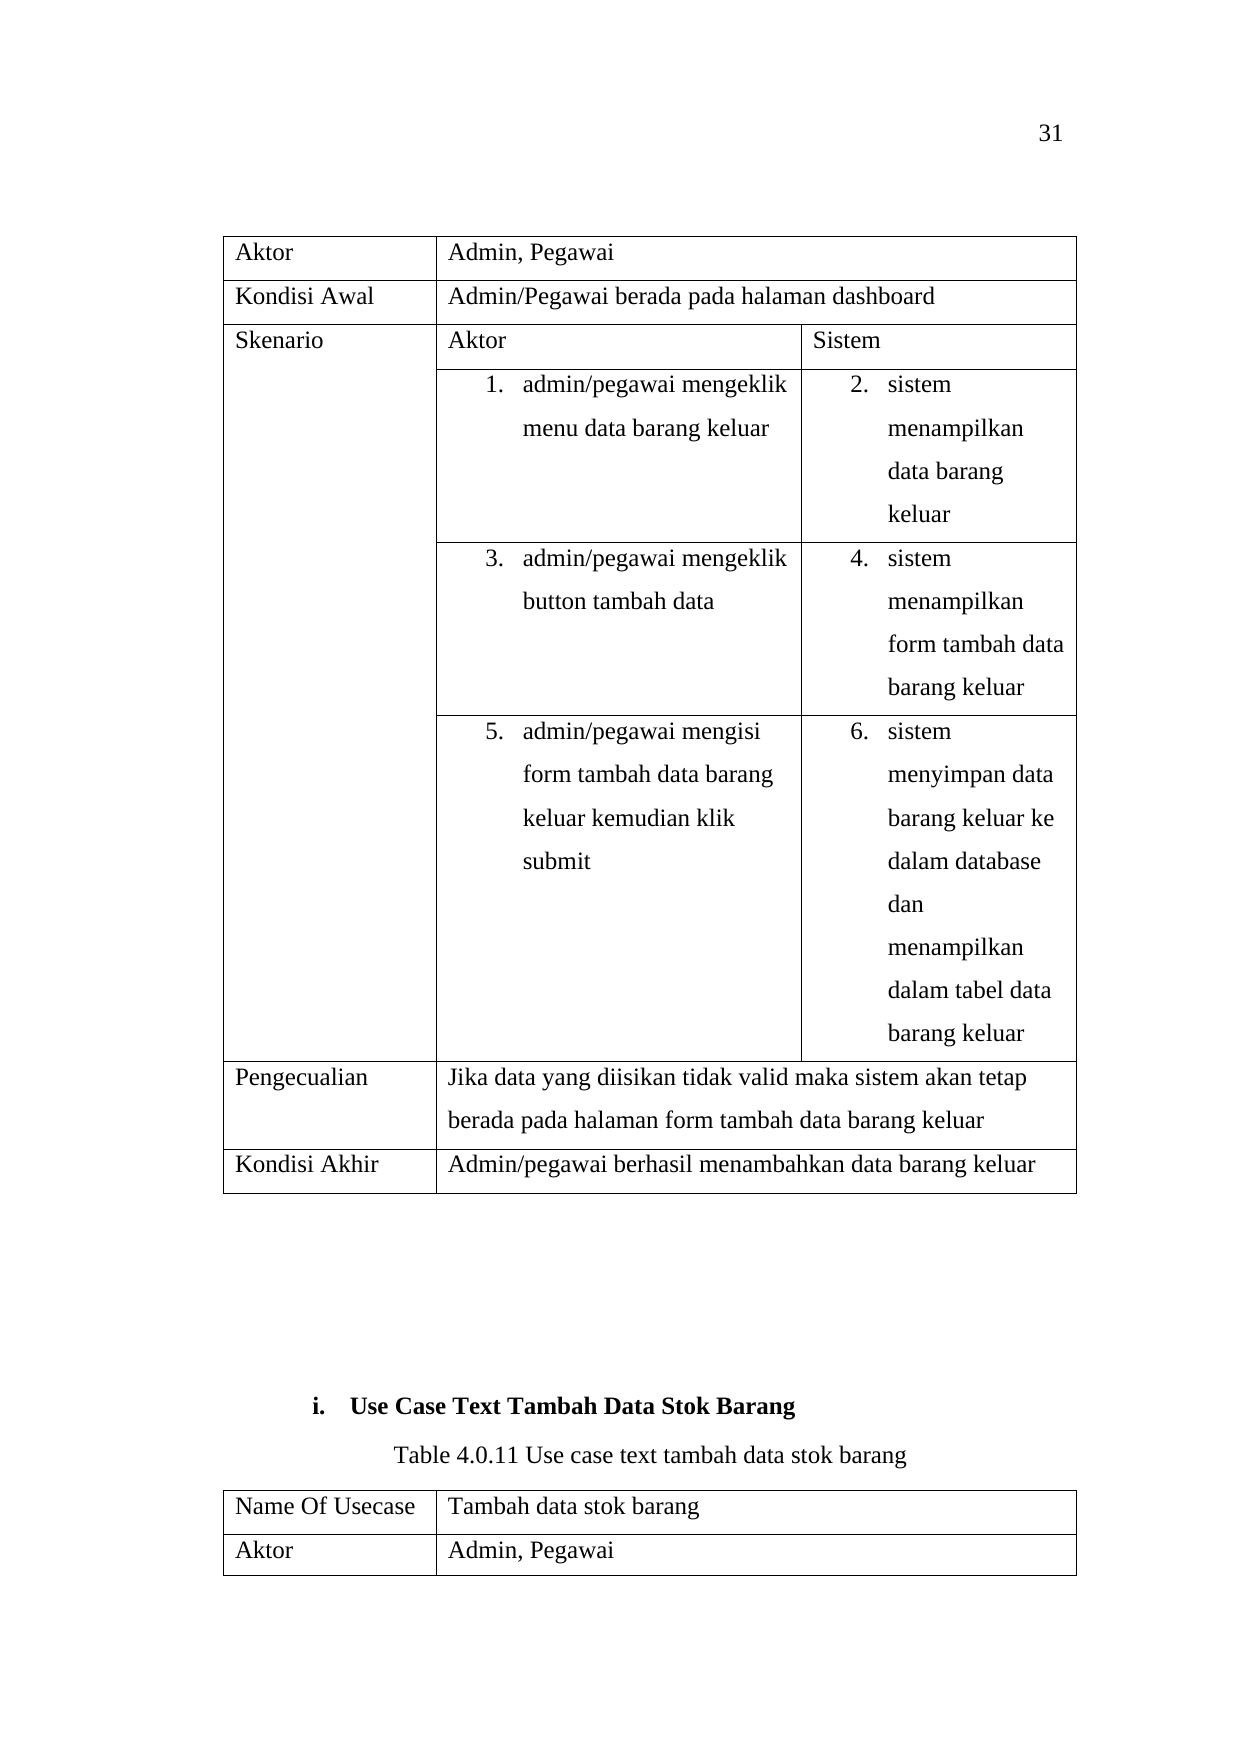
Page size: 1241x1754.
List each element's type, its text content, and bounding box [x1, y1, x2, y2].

table_cell Kondisi Akhir [224, 1150, 436, 1192]
table_cell Sistem [802, 325, 1076, 368]
table_cell Admin/pegawai berhasil menambahkan data barang keluar [437, 1150, 1076, 1192]
table_cell Kondisi Awal [224, 281, 436, 324]
table_cell Aktor [224, 1535, 436, 1575]
table_cell Pengecualian [224, 1062, 436, 1148]
table_header Tambah data stok barang [437, 1491, 1076, 1534]
table_cell Jika data yang diisikan tidak valid maka sistem akan tetap berada pada halaman form tambah data barang keluar [437, 1062, 1076, 1148]
subtitle Use Case Text Tambah Data Stok Barang [312, 1391, 1063, 1420]
table_header Name Of Usecase [224, 1491, 436, 1534]
table_cell Admin, Pegawai [437, 237, 1076, 280]
table_cell admin/pegawai mengeklik menu data barang keluar [437, 370, 801, 542]
table_cell Aktor [224, 237, 436, 280]
table_cell sistem menampilkan form tambah data barang keluar [802, 543, 1076, 715]
table_cell Aktor [437, 325, 801, 368]
table_cell Skenario [224, 325, 436, 1061]
table_cell sistem menampilkan data barang keluar [802, 370, 1076, 542]
table_cell admin/pegawai mengeklik button tambah data [437, 543, 801, 715]
table_cell admin/pegawai mengisi form tambah data barang keluar kemudian klik submit [437, 716, 801, 1061]
table_cell Admin, Pegawai [437, 1535, 1076, 1575]
table_cell sistem menyimpan data barang keluar ke dalam database dan menampilkan dalam tabel data barang keluar [802, 716, 1076, 1061]
table_cell Admin/Pegawai berada pada halaman dashboard [437, 281, 1076, 324]
